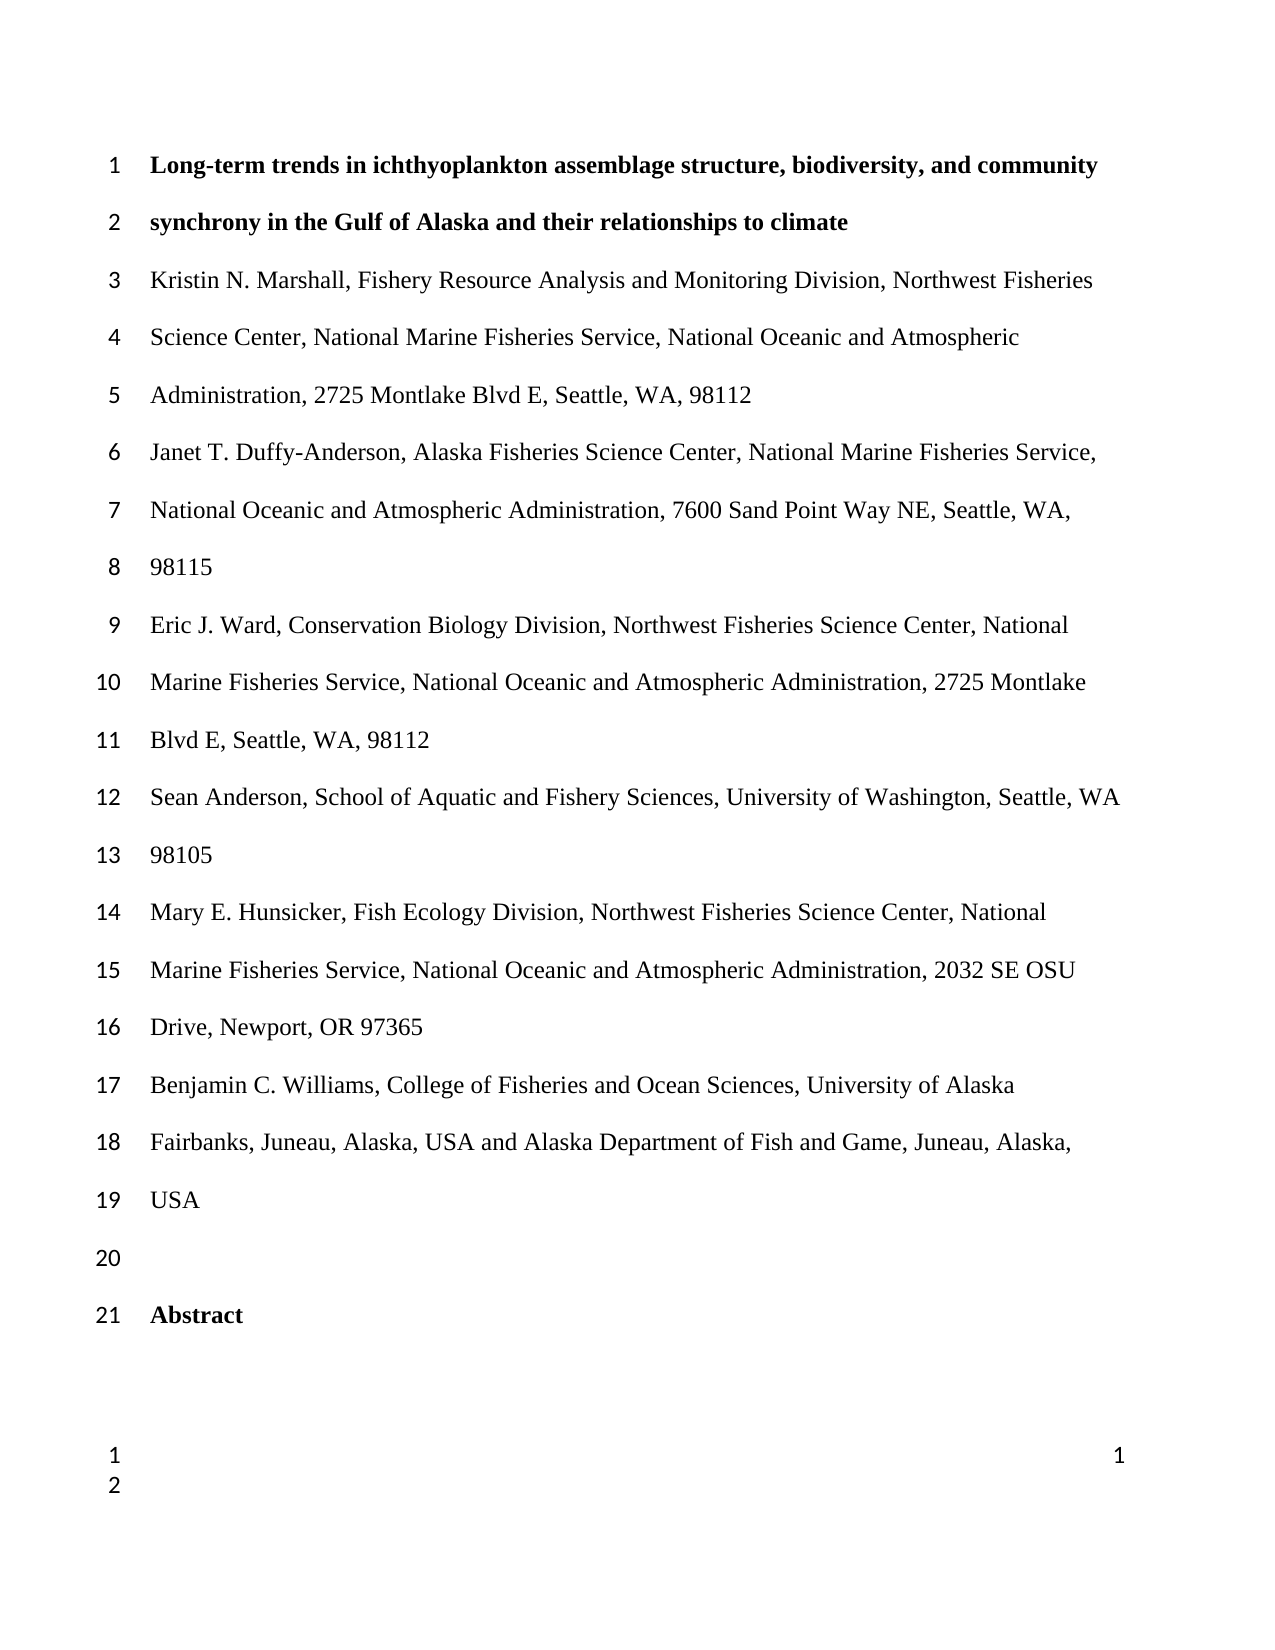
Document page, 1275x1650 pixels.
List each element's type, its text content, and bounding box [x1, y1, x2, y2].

text Eric J. Ward, Conservation Biology Division, Northwest Fisheries Science Center, National Marine Fisheries Service, National Oceanic and Atmospheric Administration, 2725 Montlake Blvd E, Seattle, WA, 98112 [150, 610, 1125, 754]
text Sean Anderson, School of Aquatic and Fishery Sciences, University of Washington, Seattle, WA 98105 [150, 782, 1125, 869]
text Kristin N. Marshall, Fishery Resource Analysis and Monitoring Division, Northwest Fisheries Science Center, National Marine Fisheries Service, National Oceanic and Atmospheric Administration, 2725 Montlake Blvd E, Seattle, WA, 98112 [150, 265, 1125, 409]
text Long-term trends in ichthyoplankton assemblage structure, biodiversity, and community synchrony in the Gulf of Alaska and their relationships to climate [150, 150, 1125, 236]
text Janet T. Duffy-Anderson, Alaska Fisheries Science Center, National Marine Fisheries Service, National Oceanic and Atmospheric Administration, 7600 Sand Point Way NE, Seattle, WA, 98115 [150, 437, 1125, 581]
text Mary E. Hunsicker, Fish Ecology Division, Northwest Fisheries Science Center, National Marine Fisheries Service, National Oceanic and Atmospheric Administration, 2032 SE OSU Drive, Newport, OR 97365 [150, 897, 1125, 1041]
text Benjamin C. Williams, College of Fisheries and Ocean Sciences, University of Alaska Fairbanks, Juneau, Alaska, USA and Alaska Department of Fish and Game, Juneau, Alaska, USA [150, 1070, 1125, 1214]
text Abstract [150, 1300, 1125, 1329]
